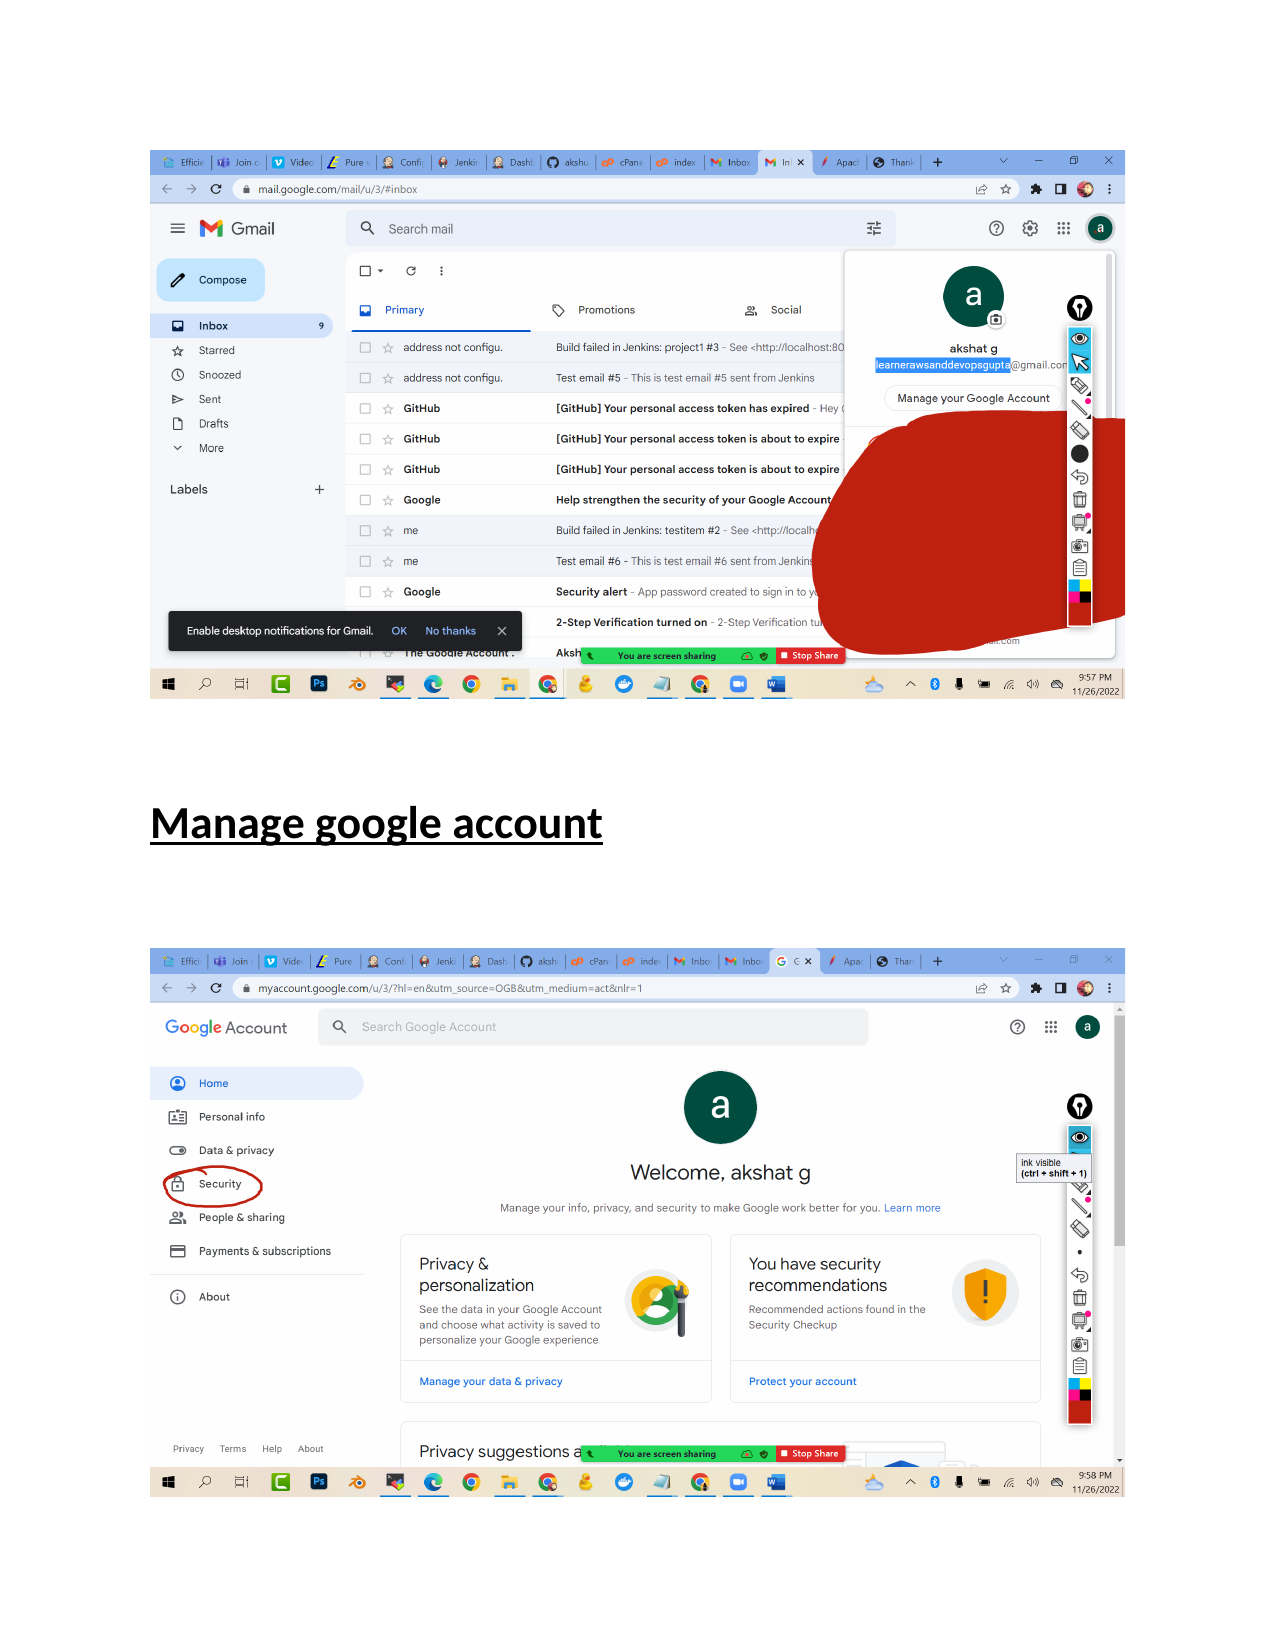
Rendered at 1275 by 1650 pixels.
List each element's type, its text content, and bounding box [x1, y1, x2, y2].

picture [150, 948, 1125, 1497]
picture [150, 150, 1125, 699]
text Manage google account [150, 794, 1125, 850]
